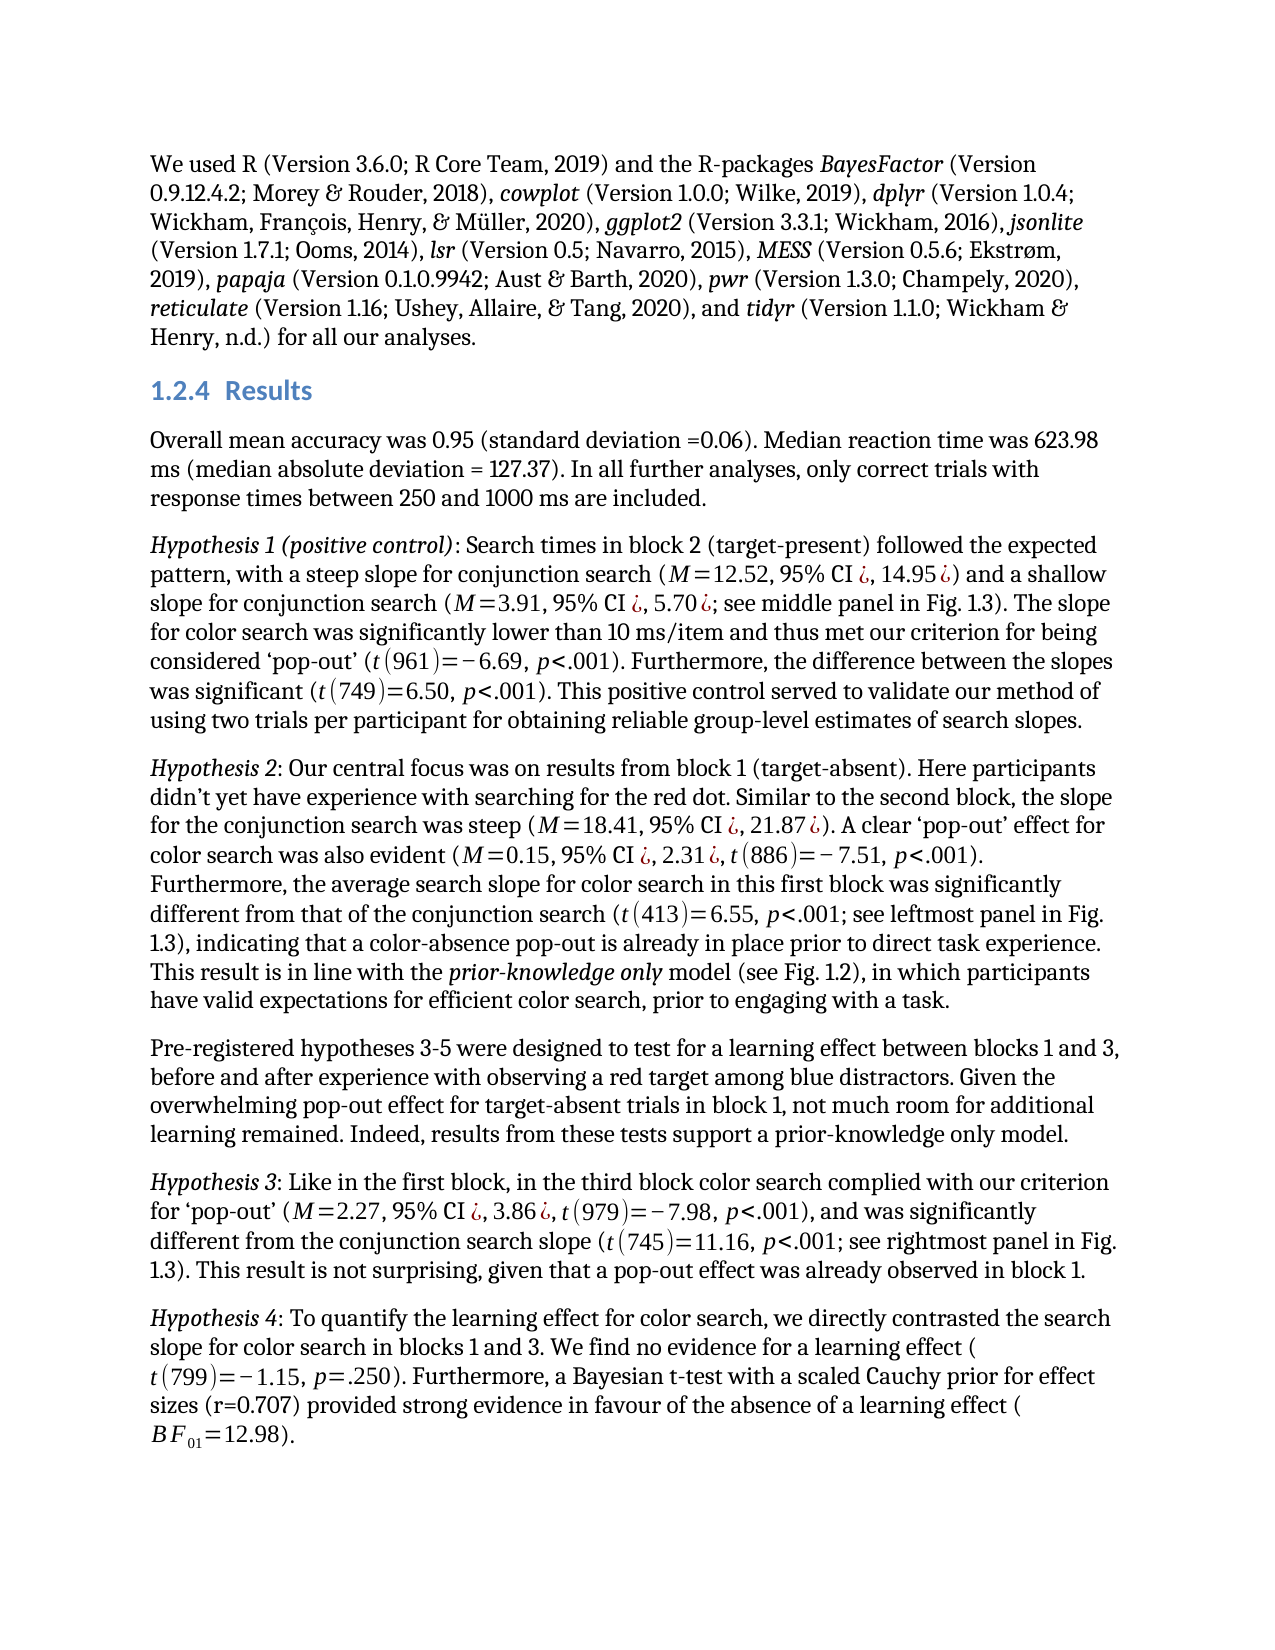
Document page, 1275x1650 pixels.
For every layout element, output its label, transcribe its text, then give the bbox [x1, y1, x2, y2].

text Hypothesis 1 (positive control): Search times in block 2 (target-present) followed the expected pattern, with a steep slope for conjunction search (, 95% CI , ) and a shallow slope for conjunction search (, 95% CI , ; see middle panel in Fig. 1.3). The slope for color search was significantly lower than 10 ms/item and thus met our criterion for being considered ‘pop-out’ (, ). Furthermore, the difference between the slopes was significant (, ). This positive control served to validate our method of using two trials per participant for obtaining reliable group-level estimates of search slopes. [150, 531, 1125, 735]
text We used R (Version 3.6.0; R Core Team, 2019) and the R-packages BayesFactor (Version 0.9.12.4.2; Morey & Rouder, 2018), cowplot (Version 1.0.0; Wilke, 2019), dplyr (Version 1.0.4; Wickham, François, Henry, & Müller, 2020), ggplot2 (Version 3.3.1; Wickham, 2016), jsonlite (Version 1.7.1; Ooms, 2014), lsr (Version 0.5; Navarro, 2015), MESS (Version 0.5.6; Ekstrøm, 2019), papaja (Version 0.1.0.9942; Aust & Barth, 2020), pwr (Version 1.3.0; Champely, 2020), reticulate (Version 1.16; Ushey, Allaire, & Tang, 2020), and tidyr (Version 1.1.0; Wickham & Henry, n.d.) for all our analyses. [150, 150, 1125, 351]
text Hypothesis 2: Our central focus was on results from block 1 (target-absent). Here participants didn’t yet have experience with searching for the red dot. Similar to the second block, the slope for the conjunction search was steep (, 95% CI , ). A clear ‘pop-out’ effect for color search was also evident (, 95% CI , , , ). Furthermore, the average search slope for color search in this first block was significantly different from that of the conjunction search (, ; see leftmost panel in Fig. 1.3), indicating that a color-absence pop-out is already in place prior to direct task experience. This result is in line with the prior-knowledge only model (see Fig. 1.2), in which participants have valid expectations for efficient color search, prior to engaging with a task. [150, 754, 1125, 1015]
text Hypothesis 4: To quantify the learning effect for color search, we directly contrasted the search slope for color search in blocks 1 and 3. We find no evidence for a learning effect (, ). Furthermore, a Bayesian t-test with a scaled Cauchy prior for effect sizes (r=0.707) provided strong evidence in favour of the absence of a learning effect (). [150, 1304, 1125, 1452]
subtitle 1.2.4 Results [150, 372, 1125, 408]
text Hypothesis 3: Like in the first block, in the third block color search complied with our criterion for ‘pop-out’ (, 95% CI , , , ), and was significantly different from the conjunction search slope (, ; see rightmost panel in Fig. 1.3). This result is not surprising, given that a pop-out effect was already observed in block 1. [150, 1168, 1125, 1285]
text Pre-registered hypotheses 3-5 were designed to test for a learning effect between blocks 1 and 3, before and after experience with observing a red target among blue distractors. Given the overwhelming pop-out effect for target-absent trials in block 1, not much room for additional learning remained. Indeed, results from these tests support a prior-knowledge only model. [150, 1034, 1125, 1149]
text Overall mean accuracy was 0.95 (standard deviation =0.06). Median reaction time was 623.98 ms (median absolute deviation = 127.37). In all further analyses, only correct trials with response times between 250 and 1000 ms are included. [150, 426, 1125, 513]
